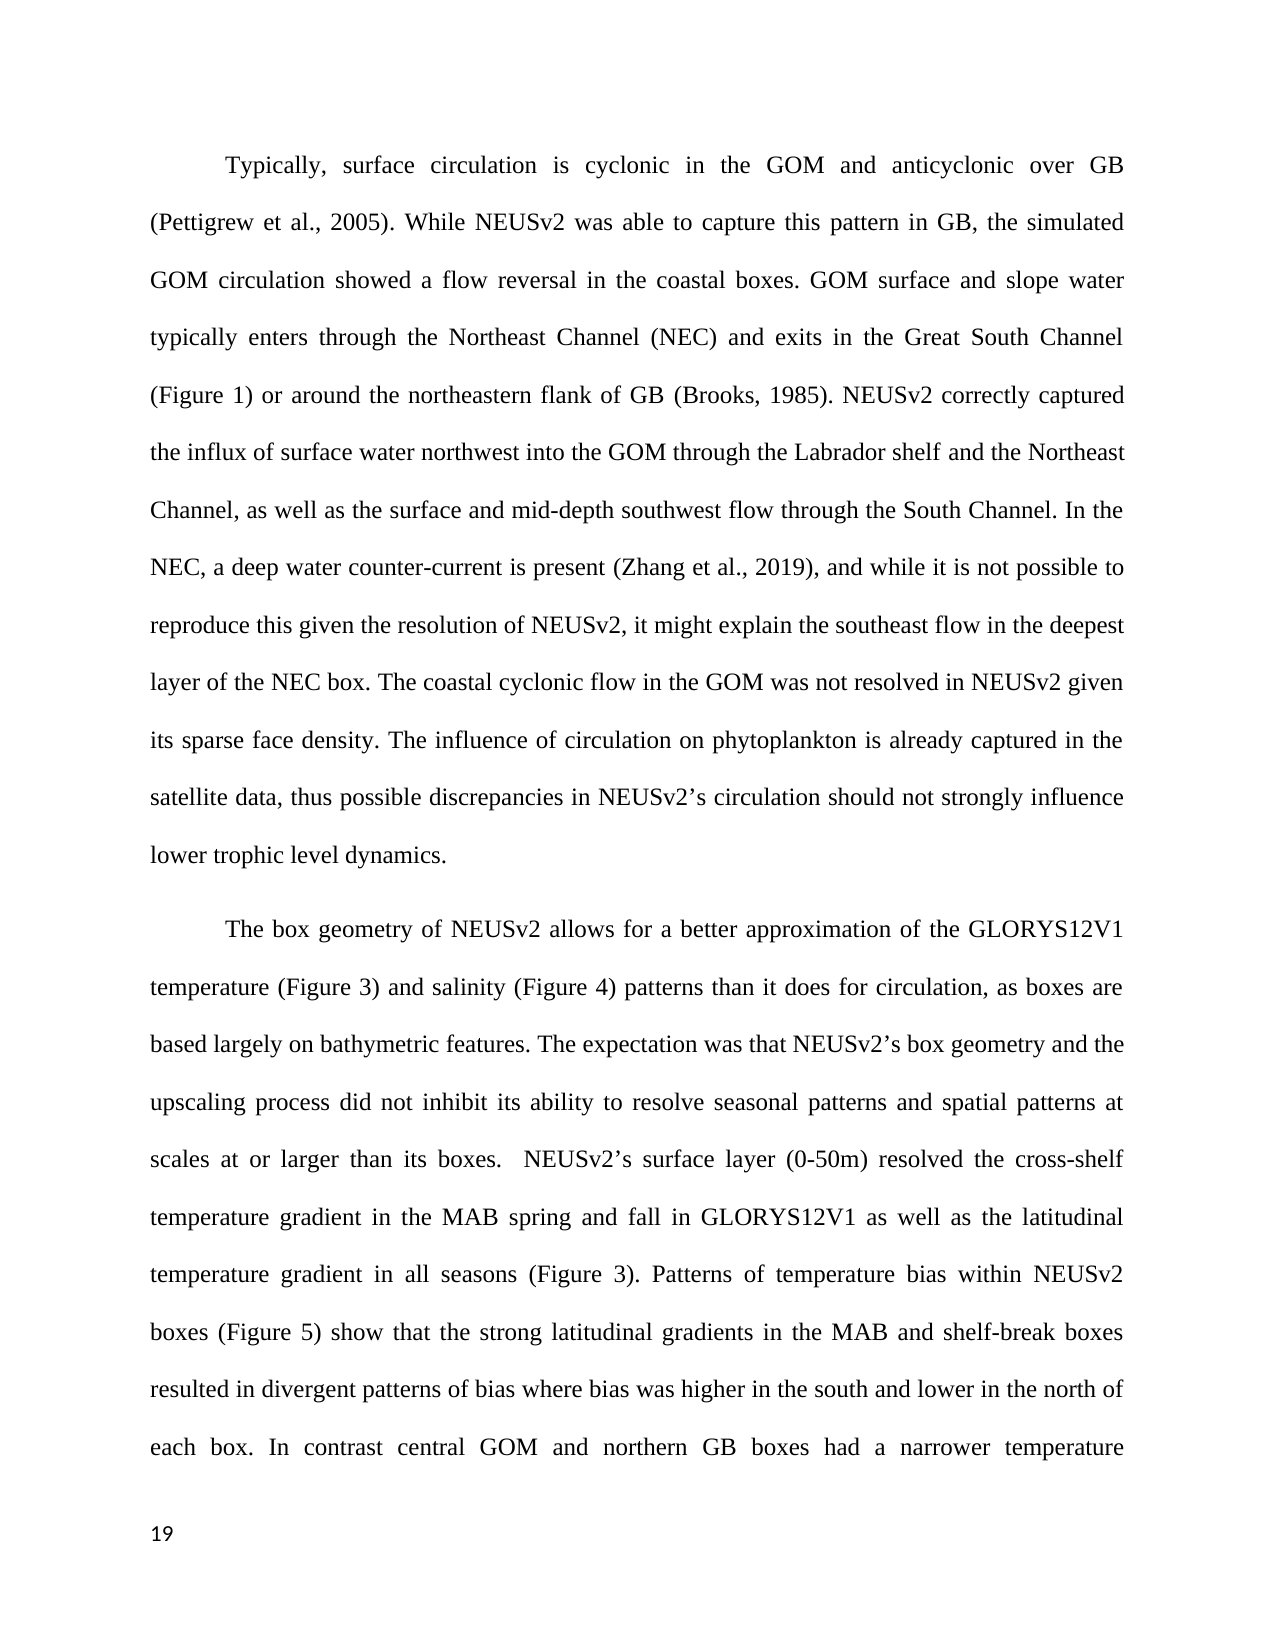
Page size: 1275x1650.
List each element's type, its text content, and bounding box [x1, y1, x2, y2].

text Typically, surface circulation is cyclonic in the GOM and anticyclonic over GB (Pettigrew et al., 2005). While NEUSv2 was able to capture this pattern in GB, the simulated GOM circulation showed a flow reversal in the coastal boxes. GOM surface and slope water typically enters through the Northeast Channel (NEC) and exits in the Great South Channel (Figure 1) or around the northeastern flank of GB (Brooks, 1985). NEUSv2 correctly captured the influx of surface water northwest into the GOM through the Labrador shelf and the Northeast Channel, as well as the surface and mid-depth southwest flow through the South Channel. In the NEC, a deep water counter-current is present (Zhang et al., 2019), and while it is not possible to reproduce this given the resolution of NEUSv2, it might explain the southeast flow in the deepest layer of the NEC box. The coastal cyclonic flow in the GOM was not resolved in NEUSv2 given its sparse face density. The influence of circulation on phytoplankton is already captured in the satellite data, thus possible discrepancies in NEUSv2’s circulation should not strongly influence lower trophic level dynamics. [150, 150, 1125, 869]
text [150, 914, 1125, 1460]
